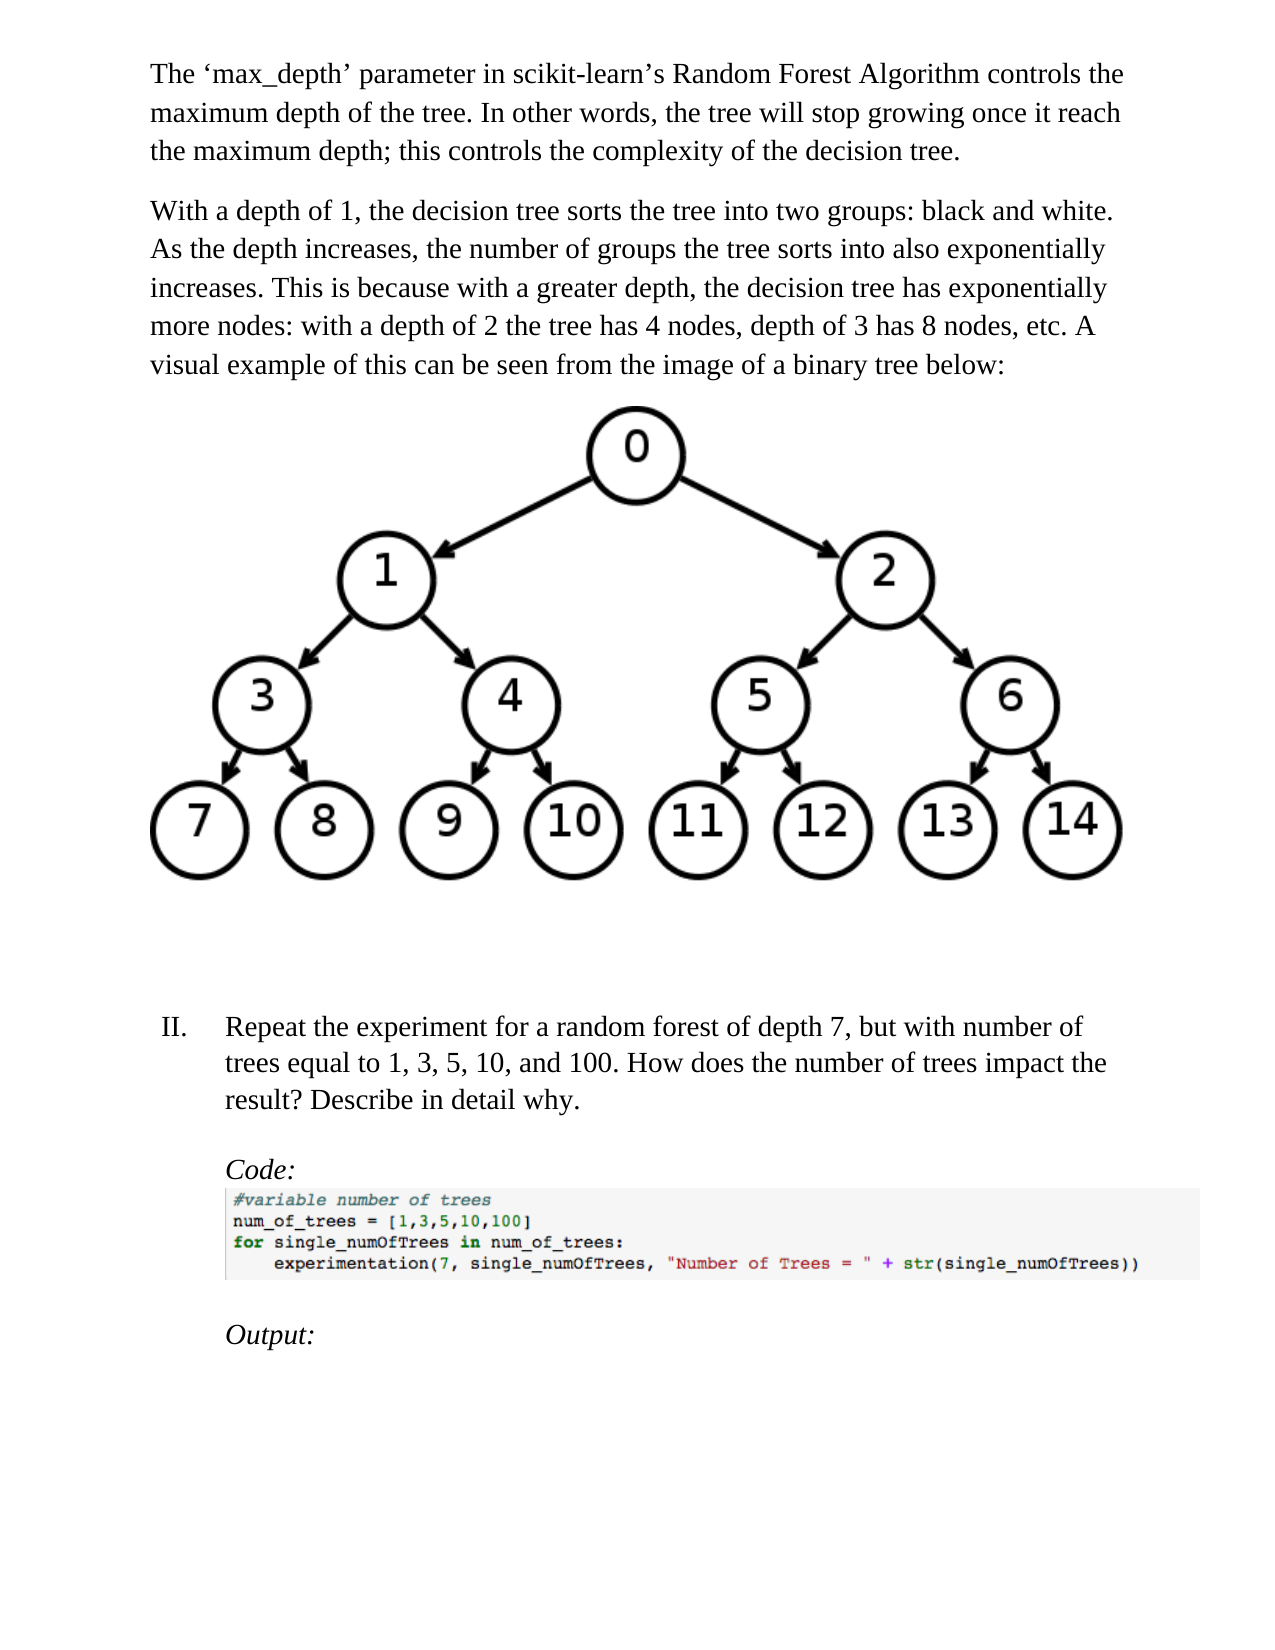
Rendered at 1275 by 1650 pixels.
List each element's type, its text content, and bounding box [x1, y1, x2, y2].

list Code: [225, 1149, 1125, 1188]
text With a depth of 1, the decision tree sorts the tree into two groups: black and white. As the depth increases, the number of groups the tree sorts into also exponentially increases. This is because with a greater depth, the decision tree has exponentially more nodes: with a depth of 2 the tree has 4 nodes, depth of 3 has 8 nodes, etc. A visual example of this can be seen from the image of a binary tree below: [150, 193, 1125, 380]
text The ‘max_depth’ parameter in scikit-learn’s Random Forest Algorithm controls the maximum depth of the tree. In other words, the tree will stop growing once it reach the maximum depth; this controls the complexity of the decision tree. [150, 56, 1125, 167]
list Repeat the experiment for a random forest of depth 7, but with number of trees equal to 1, 3, 5, 10, and 100. How does the number of trees impact the result? Describe in detail why. [187, 1008, 1125, 1118]
picture [150, 406, 1125, 882]
list Output: [225, 1315, 1125, 1351]
picture [225, 1188, 1200, 1280]
